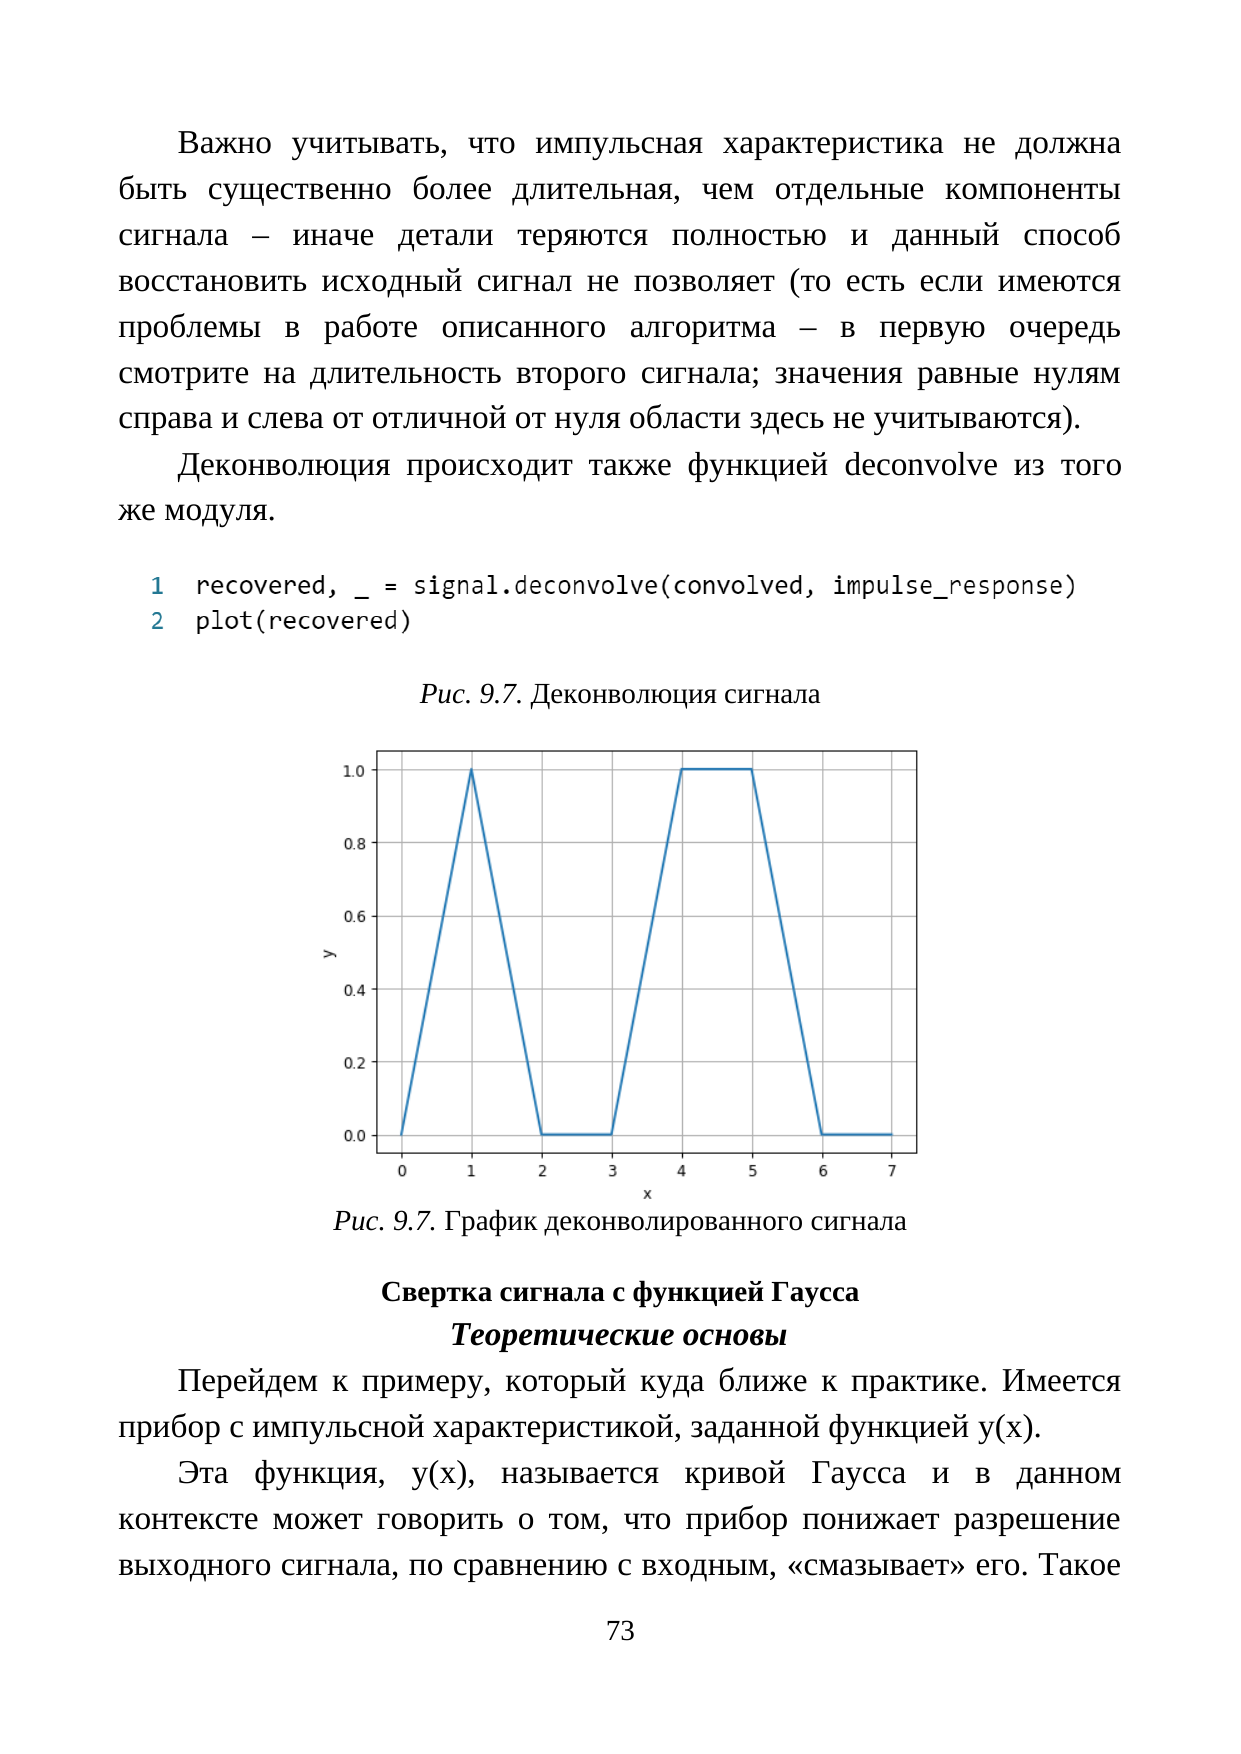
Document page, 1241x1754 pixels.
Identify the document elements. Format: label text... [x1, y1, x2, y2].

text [118, 1452, 1122, 1583]
text Рис. 9.7. График деконволированного сигнала [118, 1203, 1122, 1237]
text Рис. 9.7. Деконволюция сигнала [118, 676, 1122, 710]
text Свертка сигнала с функцией Гаусса [118, 1274, 1122, 1308]
text Деконволюция происходит также функцией deconvolve из того же модуля. [118, 444, 1122, 528]
text Теоретические основы [118, 1315, 1122, 1353]
picture [118, 535, 1123, 669]
text Перейдем к примеру, который куда ближе к практике. Имеется прибор с импульсной характеристикой, заданной функцией y(x). [118, 1361, 1122, 1445]
text Важно учитывать, что импульсная характеристика не должна быть существенно более длительная, чем отдельные компоненты сигнала – иначе детали теряются полностью и данный способ восстановить исходный сигнал не позволяет (то есть если имеются проблемы в работе описанного алгоритма – в первую очередь смотрите на длительность второго сигнала; значения равные нулям справа и слева от отличной от нуля области здесь не учитываются). [118, 122, 1122, 436]
picture [310, 743, 930, 1204]
